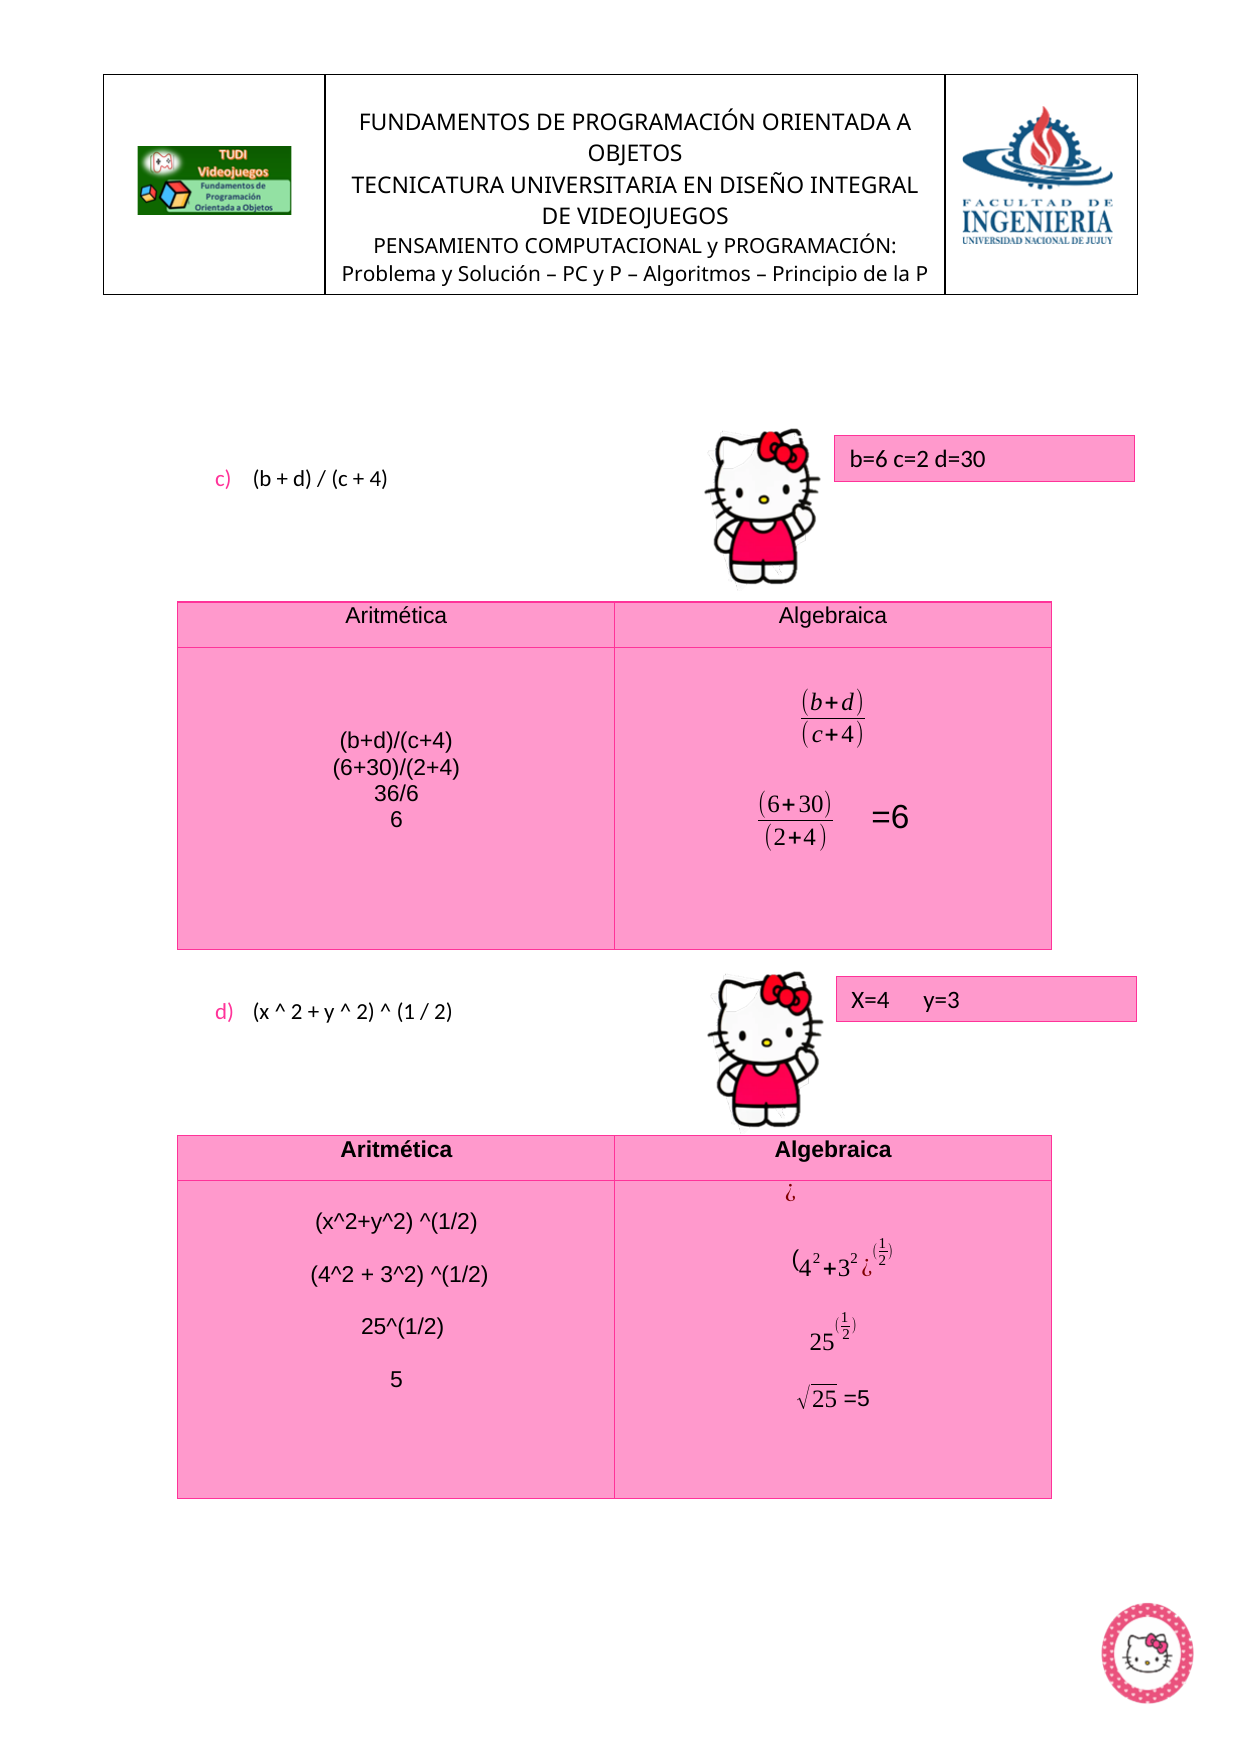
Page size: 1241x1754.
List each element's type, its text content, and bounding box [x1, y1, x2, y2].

list (x ^ 2 + y ^ 2) ^ (1 / 2) [215, 997, 1063, 1025]
picture [665, 492, 864, 592]
table_header Aritmética [178, 1136, 614, 1180]
table_header Algebraica [615, 603, 1051, 647]
picture [962, 106, 1113, 244]
table_header Algebraica [615, 1136, 1051, 1180]
table_cell ( =5 [615, 1181, 1051, 1498]
picture [665, 420, 864, 464]
table_header Aritmética [178, 603, 614, 647]
picture [1096, 1598, 1199, 1716]
table_cell (x^2+y^2) ^(1/2) (4^2 + 3^2) ^(1/2) 25^(1/2) 5 [178, 1181, 614, 1498]
picture [668, 963, 867, 997]
picture [668, 1025, 867, 1135]
table_cell (b+d)/(c+4) (6+30)/(2+4) 36/6 6 [178, 648, 614, 949]
table_cell =6 [615, 648, 1051, 949]
picture [137, 146, 292, 215]
list (b + d) / (c + 4) [215, 464, 1063, 492]
